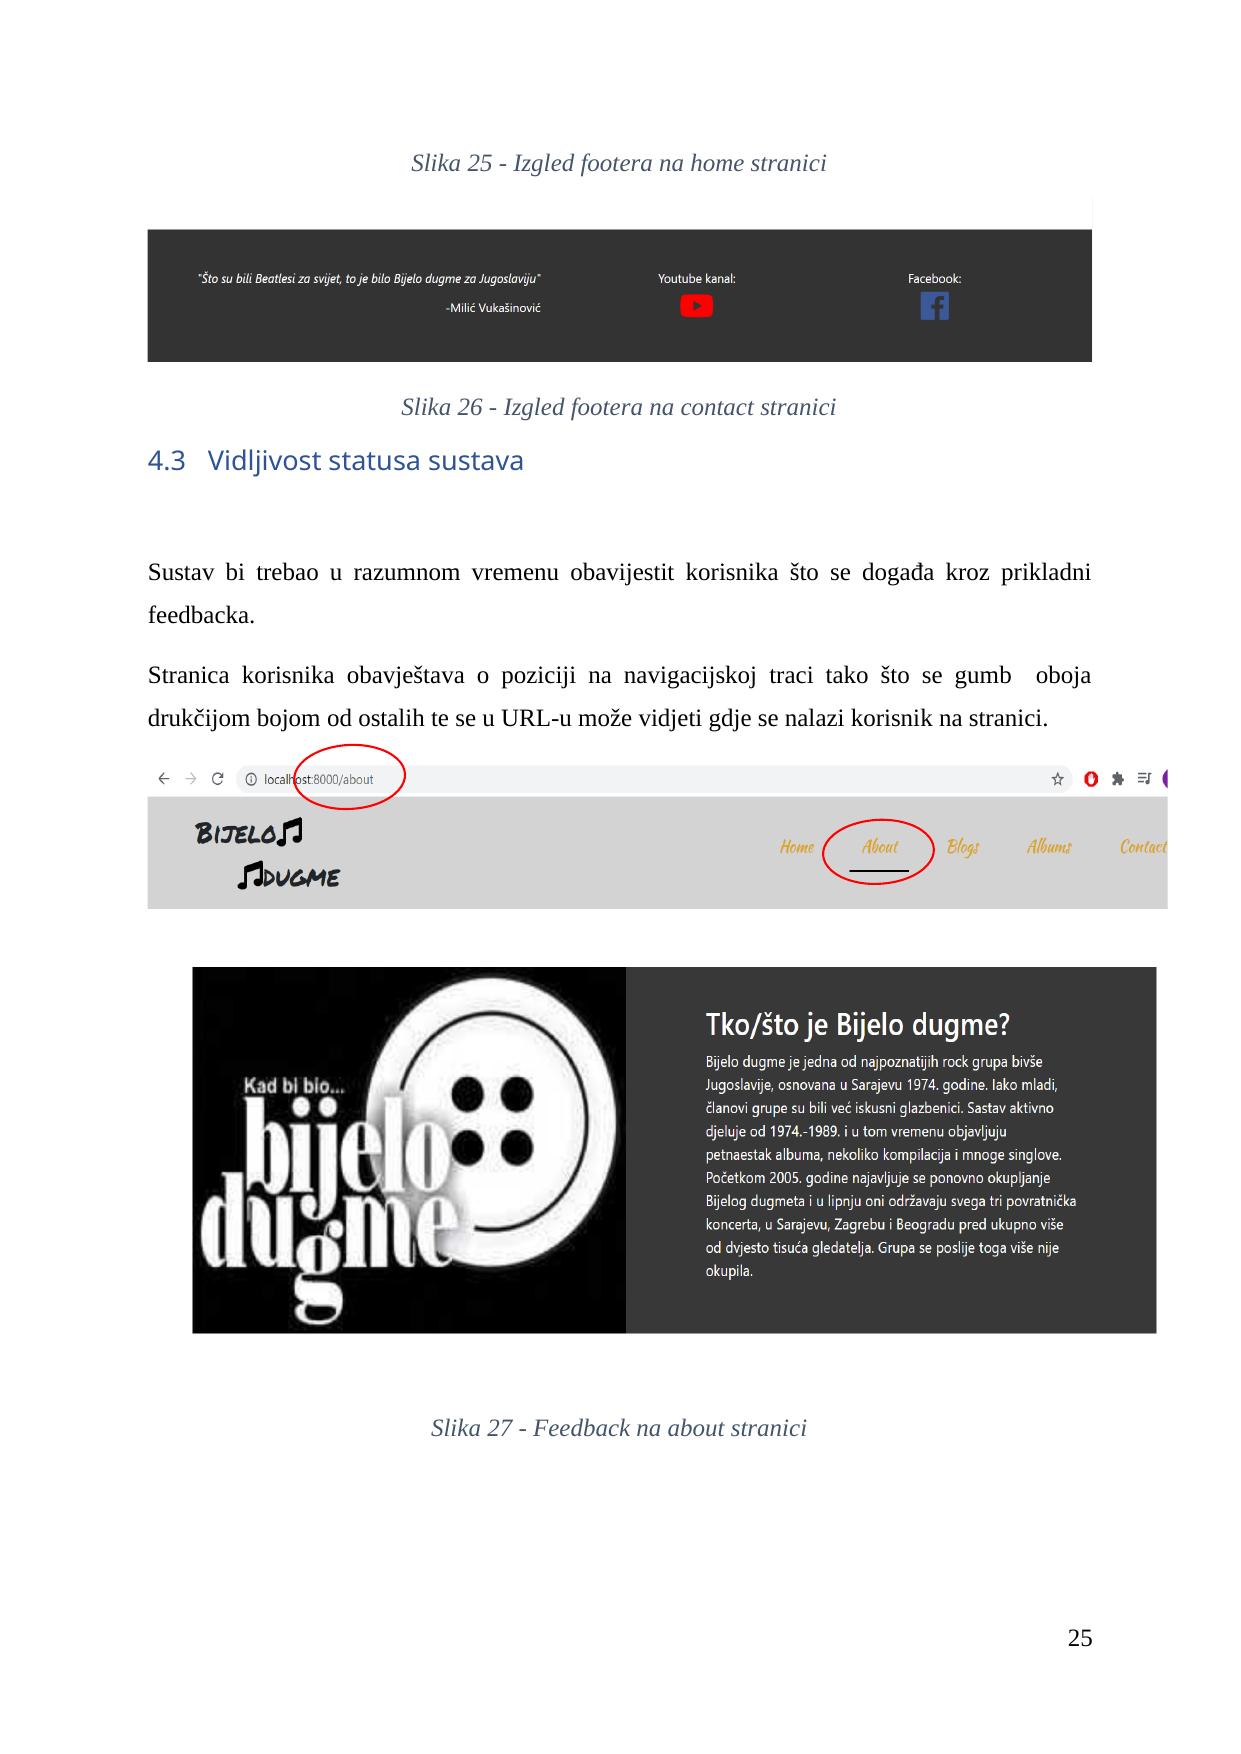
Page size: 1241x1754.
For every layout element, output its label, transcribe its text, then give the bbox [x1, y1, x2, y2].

picture [296, 762, 403, 807]
text Stranica korisnika obavještava o poziciji na navigacijskoj traci tako što se gumb oboja drukčijom bojom od ostalih te se u URL-u može vidjeti gdje se nalazi korisnik na stranici. [148, 660, 1093, 732]
subtitle Vidljivost statusa sustava [148, 442, 1093, 479]
text Sustav bi trebao u razumnom vremenu obavijestit korisnika što se događa kroz prikladni feedbacka. [148, 557, 1093, 629]
picture [147, 762, 1168, 1383]
text Slika 27 - Feedback na about stranici [148, 1413, 1093, 1442]
text Slika 25 - Izgled footera na home stranici [148, 148, 1093, 176]
text Slika 26 - Izgled footera na contact stranici [148, 392, 1093, 421]
picture [147, 197, 1093, 362]
